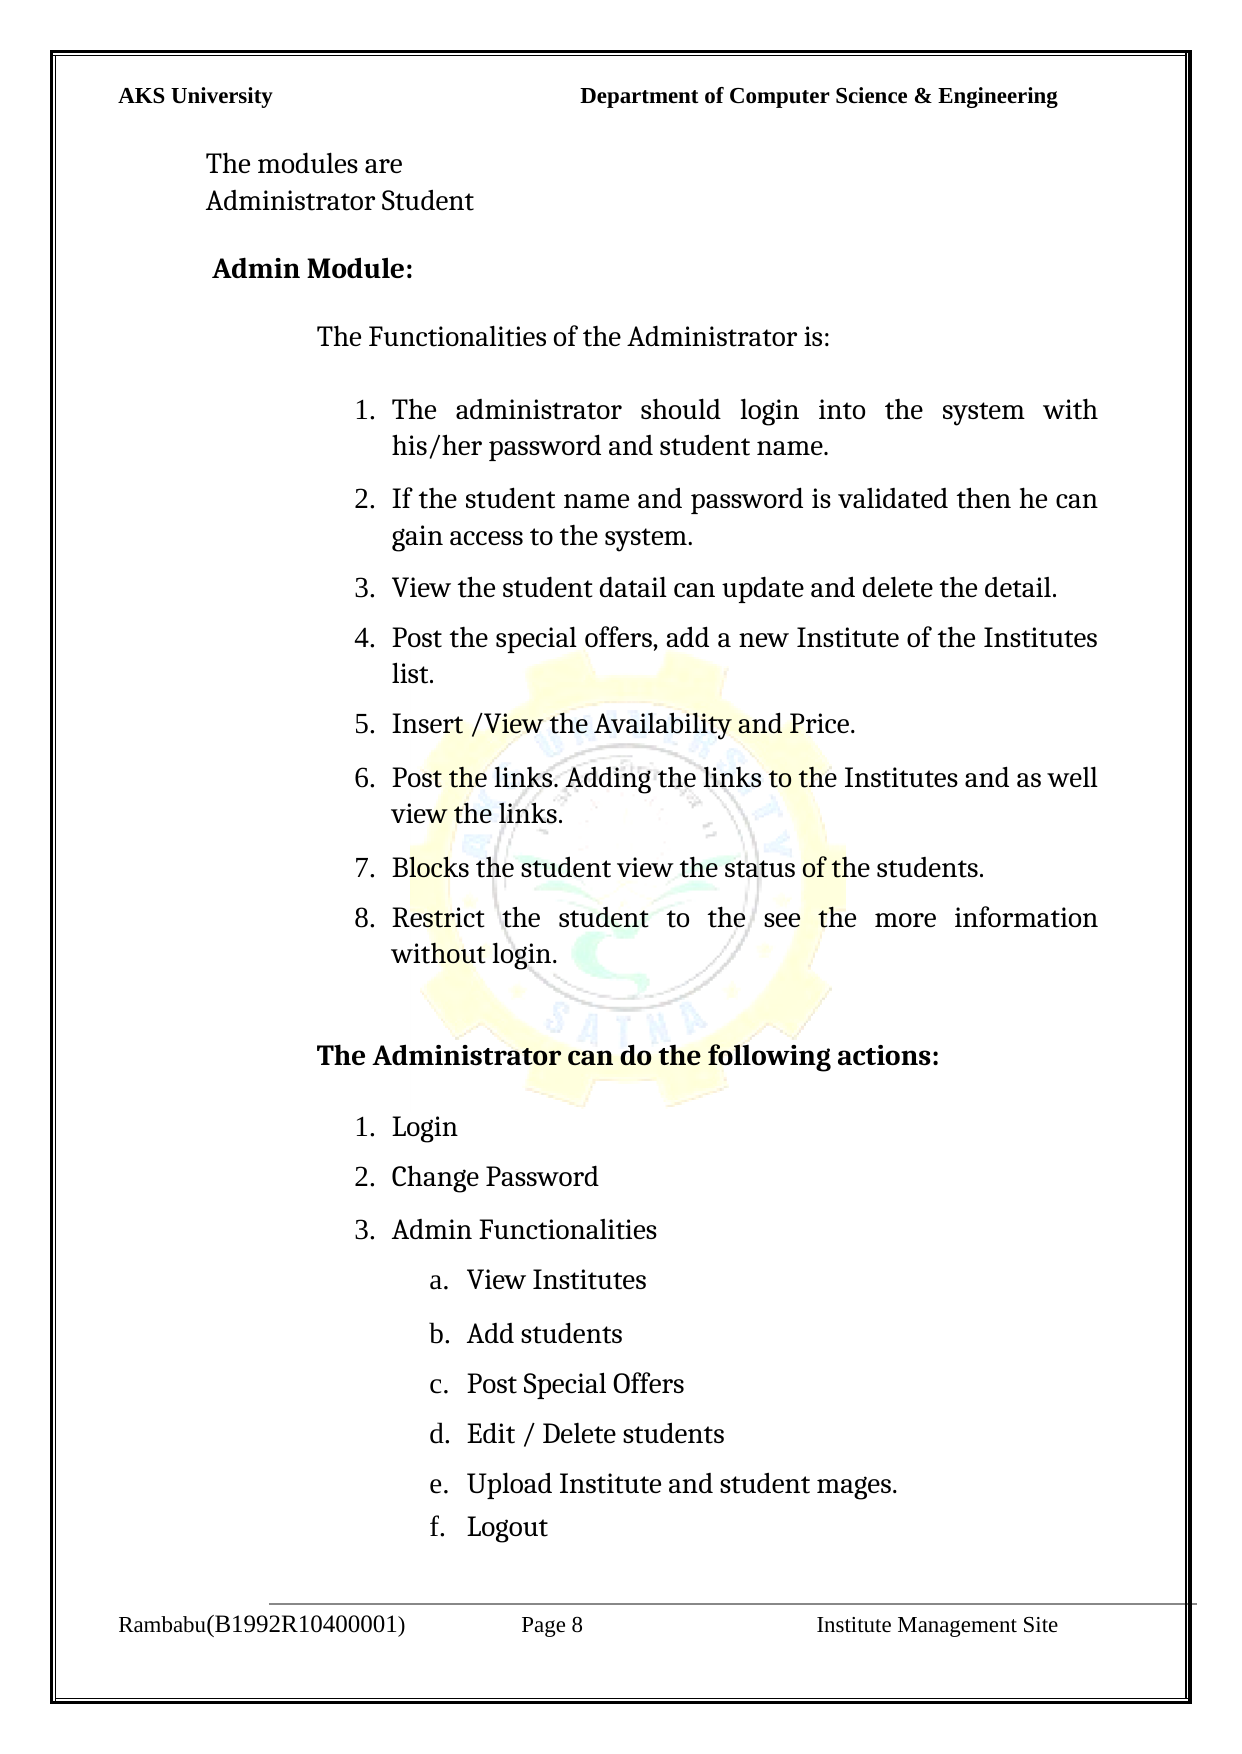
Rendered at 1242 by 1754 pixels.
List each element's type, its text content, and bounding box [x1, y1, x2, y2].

list Post Special Offers [429, 1366, 1099, 1400]
text Admin Module: [206, 252, 596, 286]
list Admin Functionalities [354, 1212, 1099, 1247]
list View the student datail can update and delete the detail. [354, 571, 1099, 605]
list Post the links. Adding the links to the Institutes and as well view the links. [354, 760, 1099, 831]
list The administrator should login into the system with his/her password and student name. [354, 392, 1099, 463]
text Administrator Student [206, 184, 596, 217]
list Login [354, 1109, 1099, 1144]
text The Functionalities of the Administrator is: [317, 320, 1099, 354]
list Upload Institute and student mages. [429, 1466, 1099, 1500]
list Add students [429, 1316, 1099, 1350]
list Insert /View the Availability and Price. [354, 707, 1099, 741]
list View Institutes [429, 1262, 1099, 1297]
list Change Password [354, 1159, 1099, 1194]
list Restrict the student to the see the more information without login. [354, 901, 1099, 971]
text The Administrator can do the following actions: [317, 1039, 1137, 1073]
list Post the special offers, add a new Institute of the Institutes list. [354, 621, 1099, 691]
list Edit / Delete students [429, 1416, 1099, 1450]
list If the student name and password is validated then he can gain access to the system. [354, 481, 1099, 552]
list Logout [429, 1509, 1099, 1544]
list Blocks the student view the status of the students. [354, 851, 1099, 885]
text The modules are [206, 148, 1099, 181]
